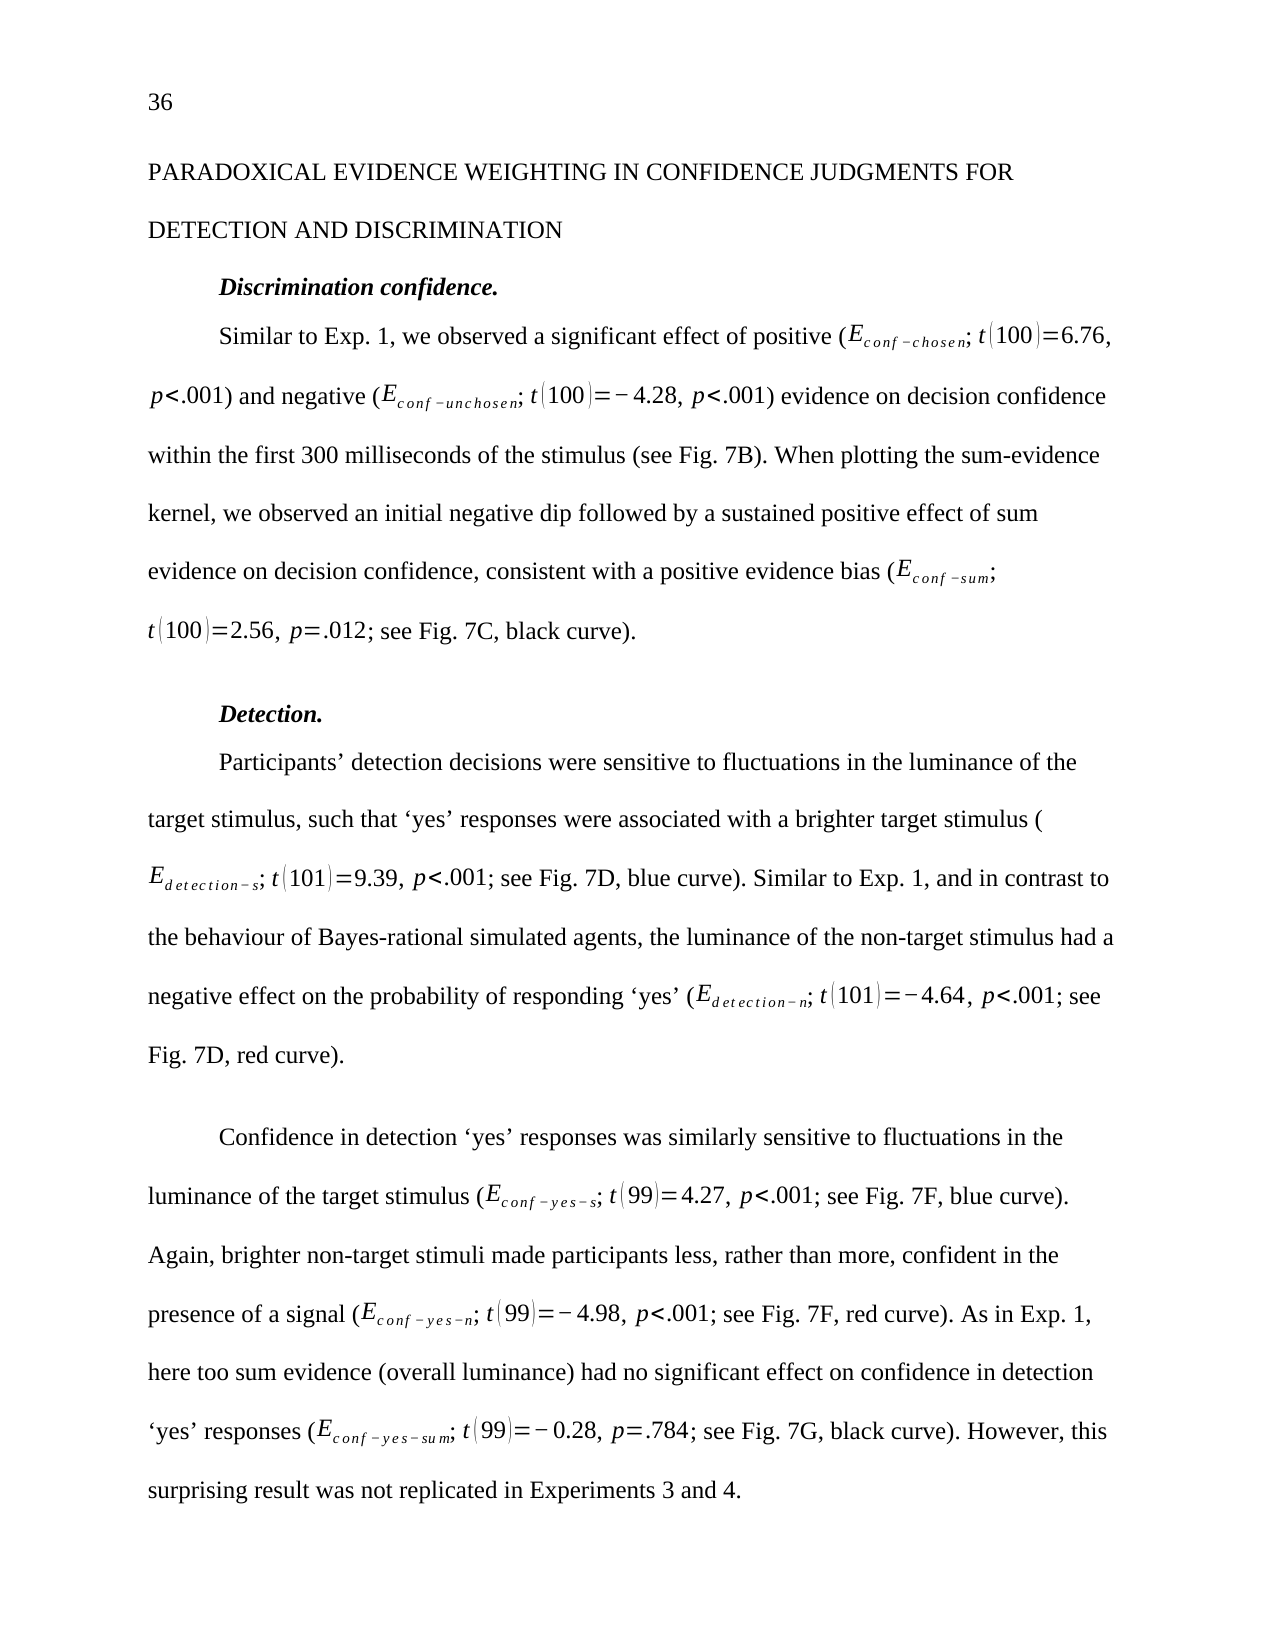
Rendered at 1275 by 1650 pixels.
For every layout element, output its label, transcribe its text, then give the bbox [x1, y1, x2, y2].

text Participants’ detection decisions were sensitive to fluctuations in the luminance of the target stimulus, such that ‘yes’ responses were associated with a brighter target stimulus (; , ; see Fig. 7D, blue curve). Similar to Exp. 1, and in contrast to the behaviour of Bayes-rational simulated agents, the luminance of the non-target stimulus had a negative effect on the probability of responding ‘yes’ (; , ; see Fig. 7D, red curve). [148, 747, 1127, 1068]
subtitle Discrimination confidence. [148, 272, 1127, 301]
subtitle Detection. [148, 699, 1127, 728]
text Similar to Exp. 1, we observed a significant effect of positive (; , ) and negative (; , ) evidence on decision confidence within the first 300 milliseconds of the stimulus (see Fig. 7B). When plotting the sum-evidence kernel, we observed an initial negative dip followed by a sustained positive effect of sum evidence on decision confidence, consistent with a positive evidence bias (; , ; see Fig. 7C, black curve). [148, 320, 1127, 646]
text Confidence in detection ‘yes’ responses was similarly sensitive to fluctuations in the luminance of the target stimulus (; , ; see Fig. 7F, blue curve). Again, brighter non-target stimuli made participants less, rather than more, confident in the presence of a signal (; , ; see Fig. 7F, red curve). As in Exp. 1, here too sum evidence (overall luminance) had no significant effect on confidence in detection ‘yes’ responses (; , ; see Fig. 7G, black curve). However, this surprising result was not replicated in Experiments 3 and 4. [148, 1122, 1127, 1504]
